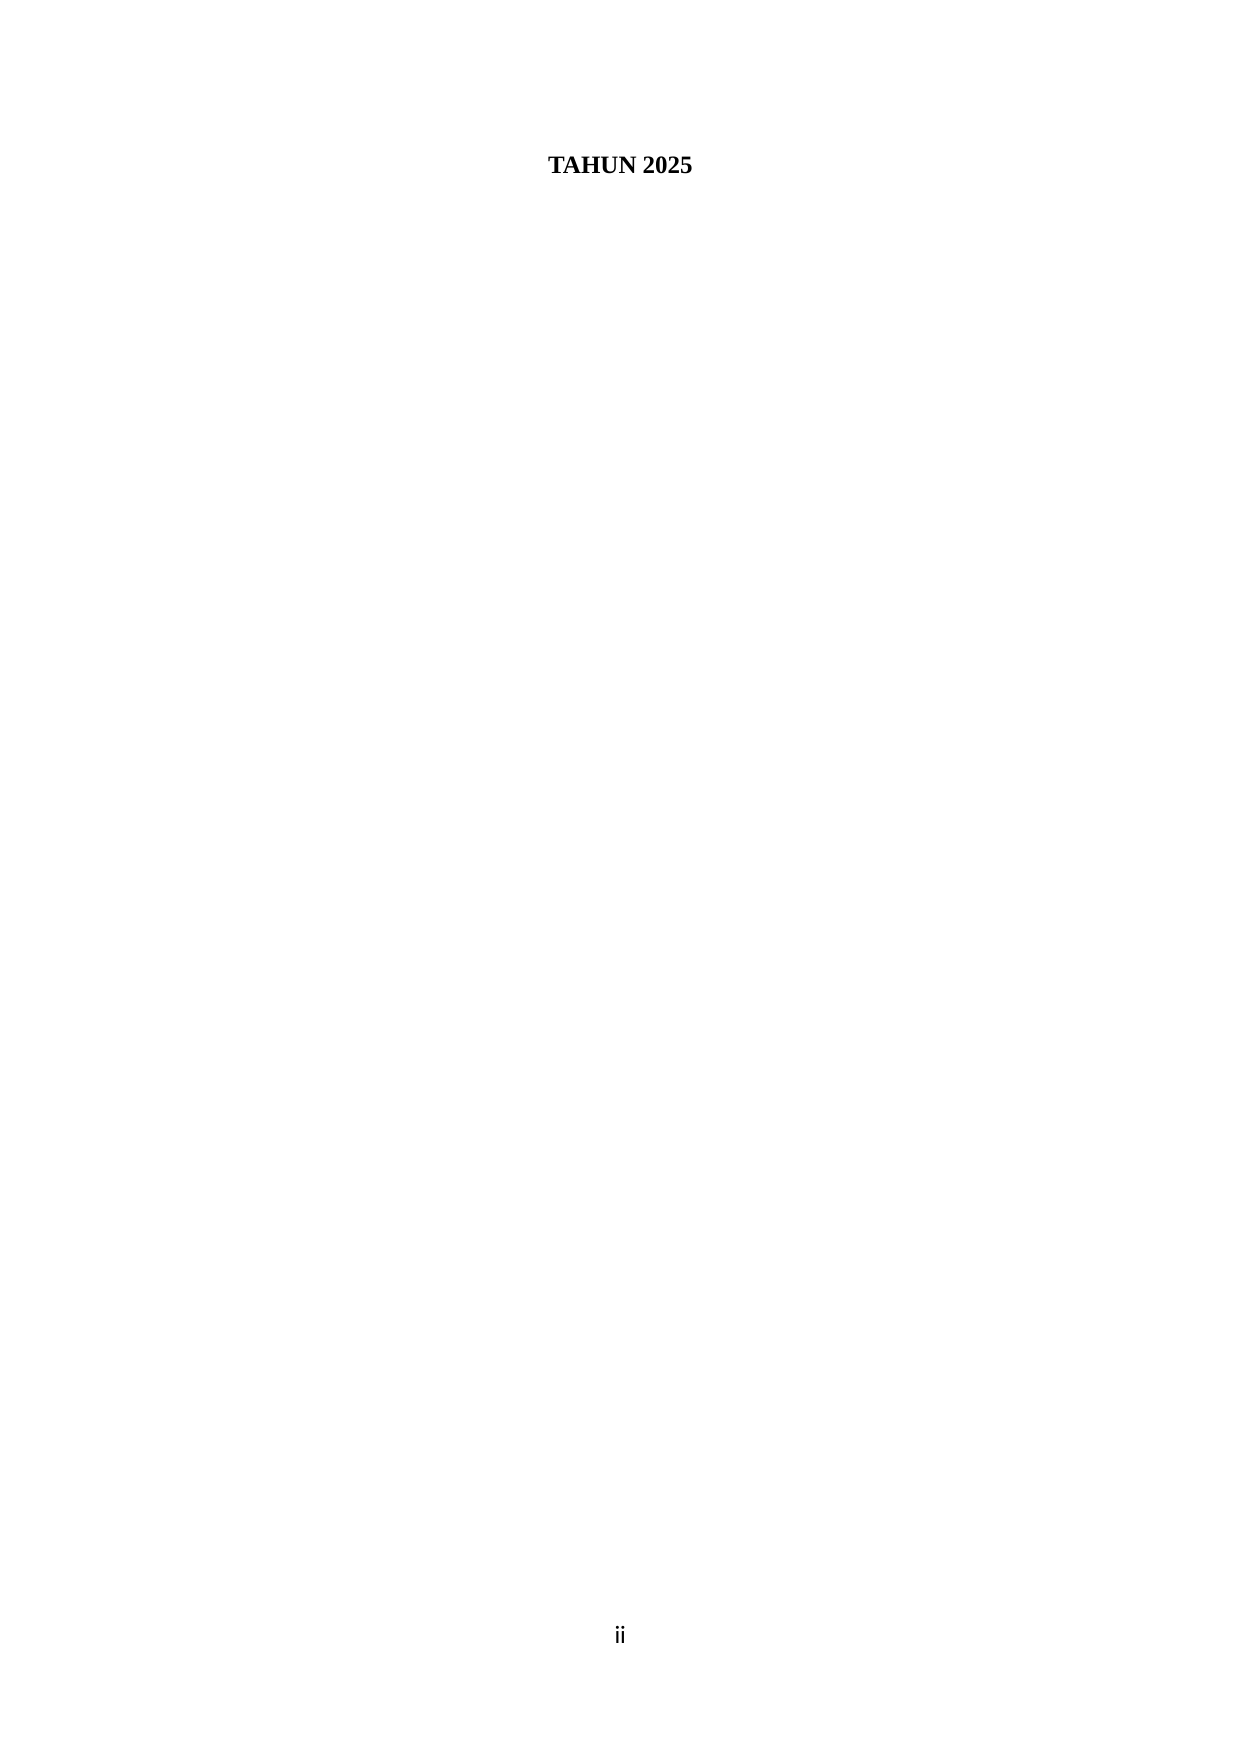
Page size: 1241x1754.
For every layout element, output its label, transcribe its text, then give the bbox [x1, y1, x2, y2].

text TAHUN 2025 [150, 150, 1090, 179]
